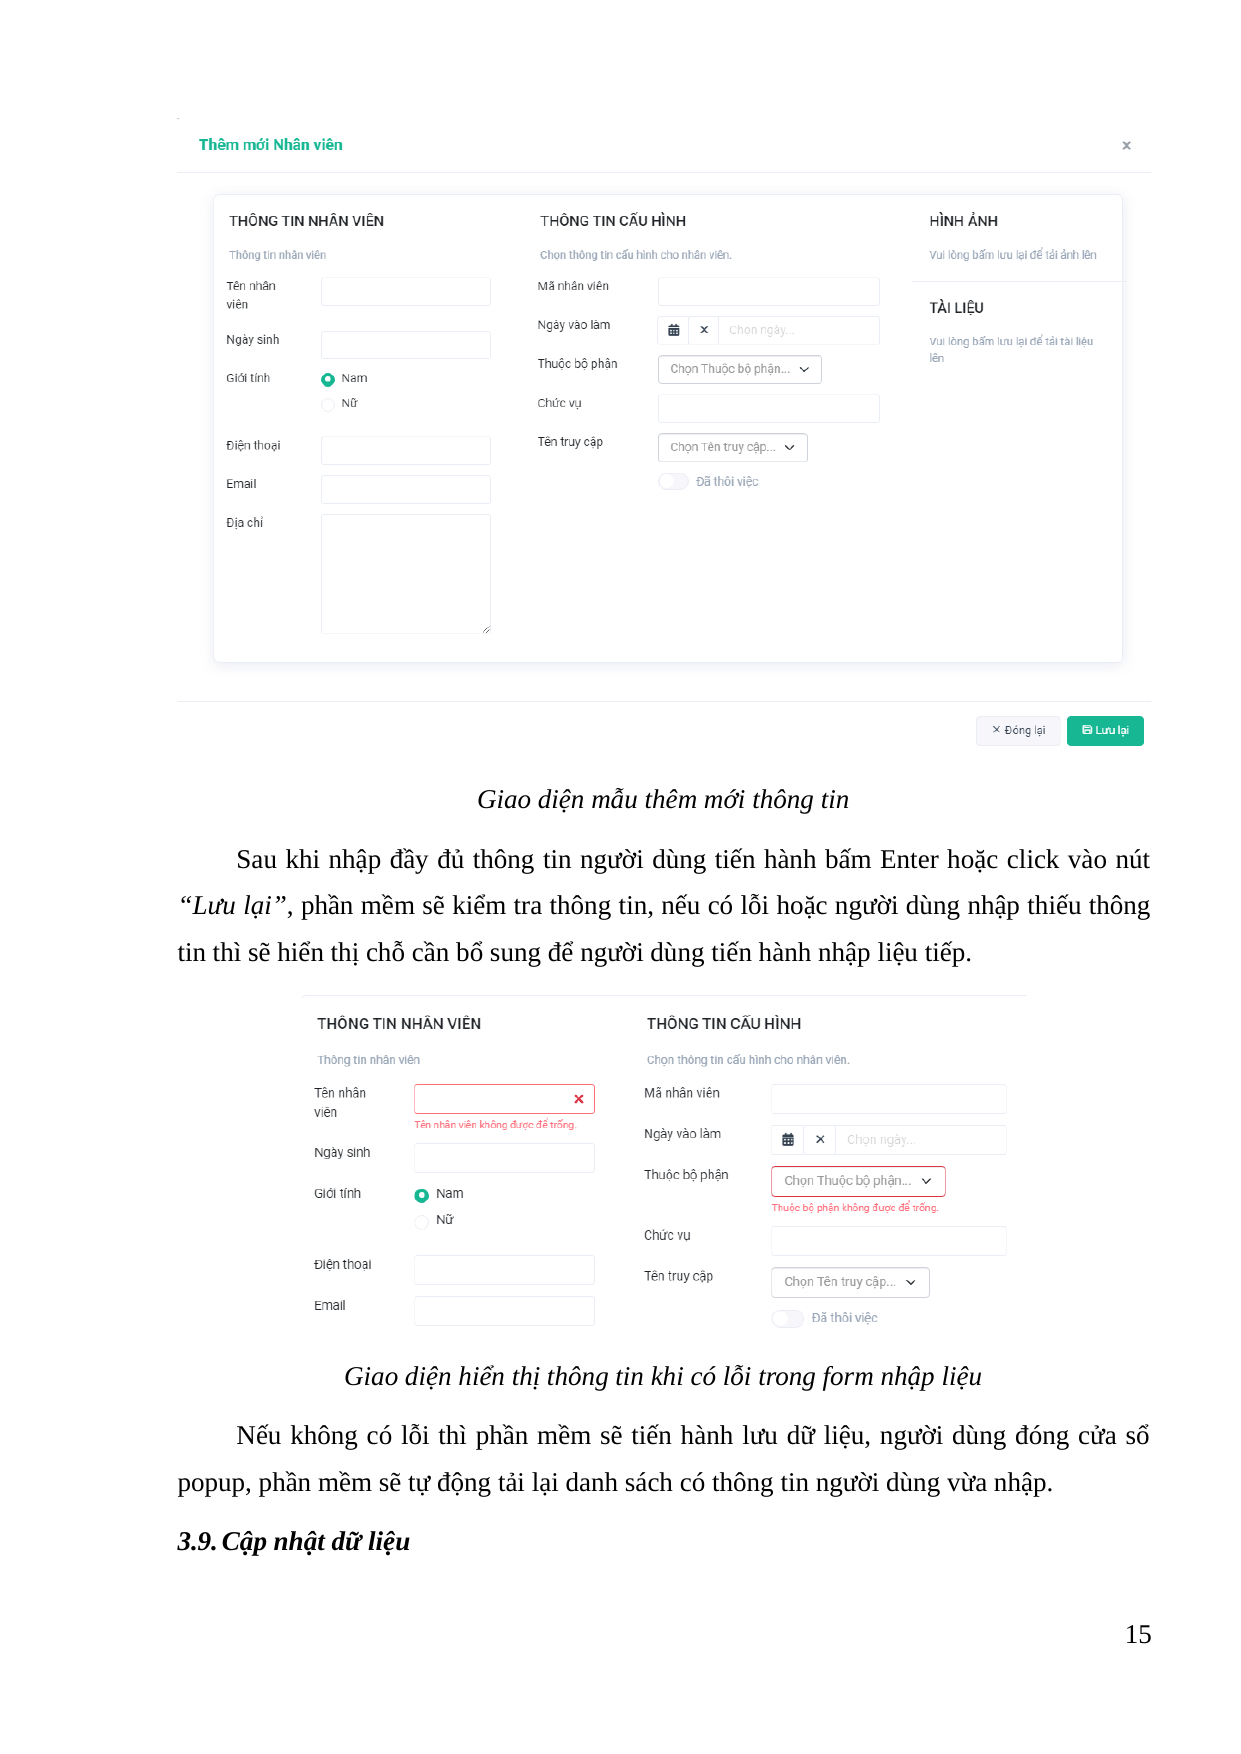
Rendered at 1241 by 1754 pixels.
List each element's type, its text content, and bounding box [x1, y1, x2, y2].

text Giao diện hiển thị thông tin khi có lỗi trong form nhập liệu [177, 1360, 1152, 1391]
list Cập nhật dữ liệu [177, 1525, 1152, 1556]
text Sau khi nhập đầy đủ thông tin người dùng tiến hành bấm Enter hoặc click vào nút “Lưu lại”, phần mềm sẽ kiểm tra thông tin, nếu có lỗi hoặc người dùng nhập thiếu thông tin thì sẽ hiển thị chỗ cần bổ sung để người dùng tiến hành nhập liệu tiếp. [177, 843, 1152, 967]
text Nếu không có lỗi thì phần mềm sẽ tiến hành lưu dữ liệu, người dùng đóng cửa sổ popup, phần mềm sẽ tự động tải lại danh sách có thông tin người dùng vừa nhập. [177, 1419, 1152, 1497]
text Giao diện mẫu thêm mới thông tin [177, 784, 1152, 815]
picture [302, 995, 1027, 1332]
picture [177, 118, 1152, 756]
